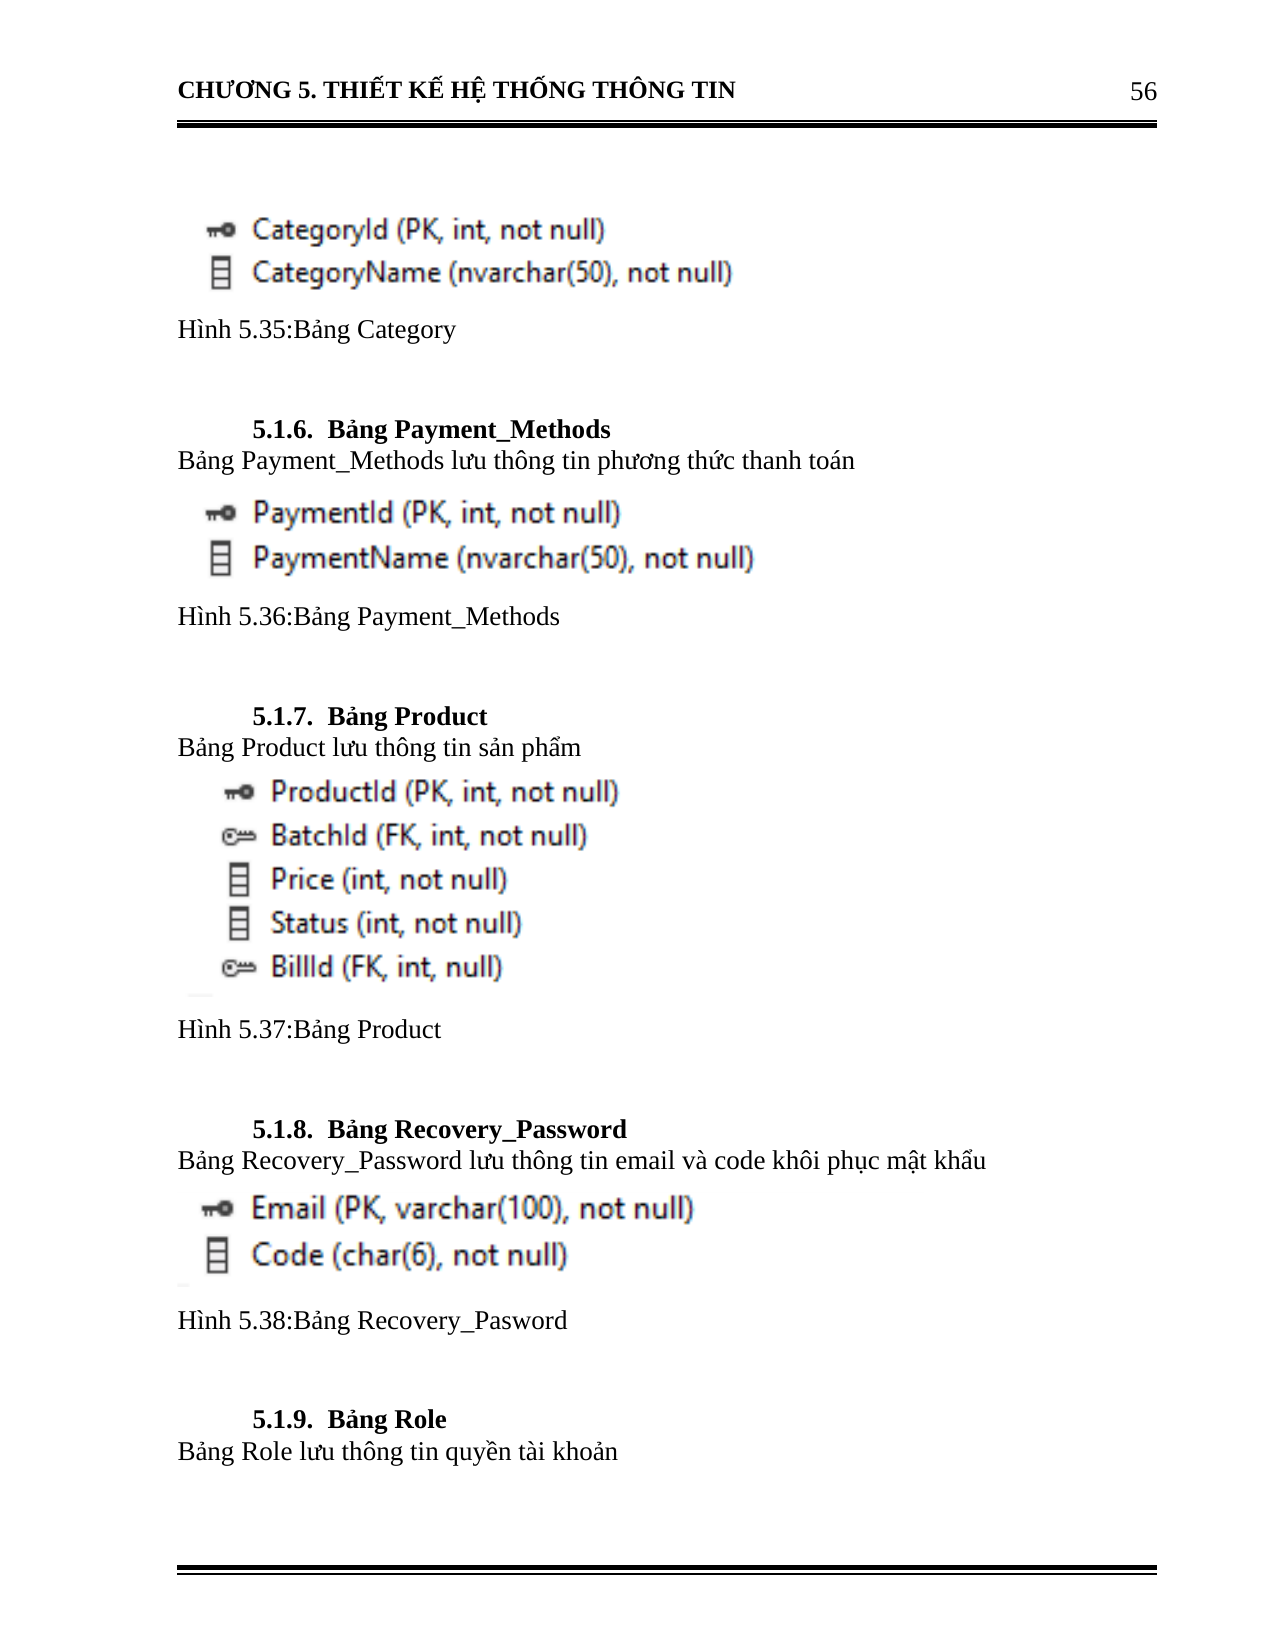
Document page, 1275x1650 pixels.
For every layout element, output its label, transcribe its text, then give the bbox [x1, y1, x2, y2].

text Bảng Role lưu thông tin quyền tài khoản [177, 1435, 1157, 1466]
picture [177, 1191, 925, 1287]
picture [177, 778, 918, 997]
subtitle Bảng Role [252, 1403, 1157, 1435]
subtitle Bảng Payment_Methods [252, 413, 1157, 444]
text Bảng Payment_Methods lưu thông tin phương thức thanh toán [177, 444, 1157, 475]
subtitle Bảng Recovery_Password [252, 1113, 1157, 1144]
text Bảng Recovery_Password lưu thông tin email và code khôi phục mật khẩu [177, 1144, 1157, 1175]
subtitle Bảng Product [252, 699, 1157, 731]
text Bảng Product lưu thông tin sản phẩm [177, 731, 1157, 762]
picture [177, 491, 889, 584]
picture [177, 209, 860, 297]
